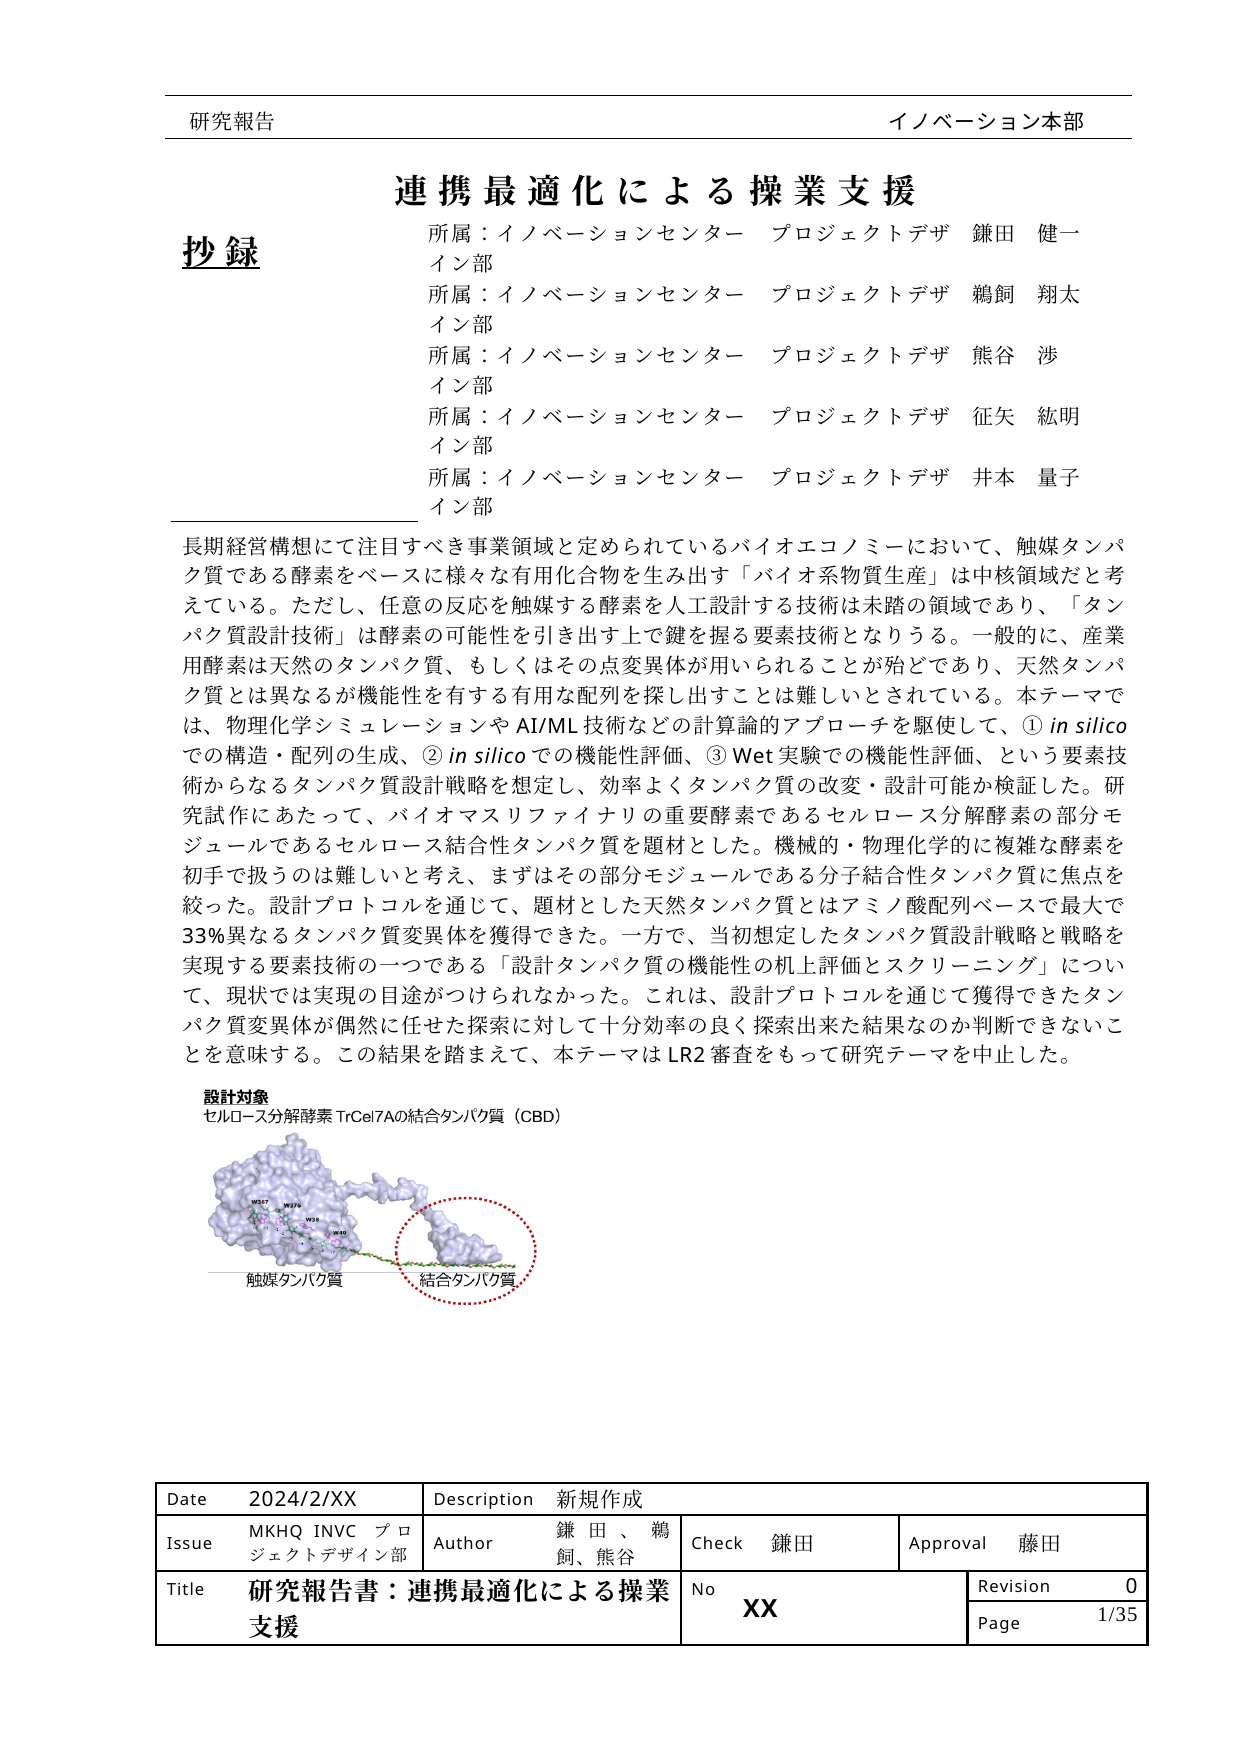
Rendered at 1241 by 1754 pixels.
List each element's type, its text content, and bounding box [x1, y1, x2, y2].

table_cell 熊谷 渉 [962, 338, 1138, 399]
table_cell 抄 録 [171, 218, 418, 521]
table_cell 所属：イノベーションセンター プロジェクトデザイン部 [418, 278, 962, 338]
table_cell 鎌田 健一 [962, 218, 1138, 277]
table_cell 所属：イノベーションセンター プロジェクトデザイン部 [418, 218, 962, 277]
table_cell 長期経営構想にて注目すべき事業領域と定められているバイオエコノミーにおいて、触媒タンパク質である酵素をベースに様々な有用化合物を生み出す「バイオ系物質生産」は中核領域だと考えている。ただし、任意の反応を触媒する酵素を人工設計する技術は未踏の領域であり、「タンパク質設計技術」は酵素の可能性を引き出す上で鍵を握る要素技術となりうる。一般的に、産業用酵素は天然のタンパク質、もしくはその点変異体が用いられることが殆どであり、天然タンパク質とは異なるが機能性を有する有用な配列を探し出すことは難しいとされている。本テーマでは、物理化学シミュレーションやAI/ML技術などの計算論的アプローチを駆使して、①in silicoでの構造・配列の生成、②in silicoでの機能性評価、③Wet実験での機能性評価、という要素技術からなるタンパク質設計戦略を想定し、効率よくタンパク質の改変・設計可能か検証した。研究試作にあたって、バイオマスリファイナリの重要酵素であるセルロース分解酵素の部分モジュールであるセルロース結合性タンパク質を題材とした。機械的・物理化学的に複雑な酵素を初手で扱うのは難しいと考え、まずはその部分モジュールである分子結合性タンパク質に焦点を絞った。設計プロトコルを通じて、題材とした天然タンパク質とはアミノ酸配列ベースで最大で33%異なるタンパク質変異体を獲得できた。一方で、当初想定したタンパク質設計戦略と戦略を実現する要素技術の一つである「設計タンパク質の機能性の机上評価とスクリーニング」について、現状では実現の目途がつけられなかった。これは、設計プロトコルを通じて獲得できたタンパク質変異体が偶然に任せた探索に対して十分効率の良く探索出来た結果なのか判断できないことを意味する。この結果を踏まえて、本テーマはLR2審査をもって研究テーマを中止した。 [171, 521, 1138, 1069]
table_cell 所属：イノベーションセンター プロジェクトデザイン部 [418, 338, 962, 399]
table_cell 所属：イノベーションセンター プロジェクトデザイン部 [418, 460, 962, 521]
table_cell 鵜飼 翔太 [962, 278, 1138, 338]
table_cell 征矢 紘明 [962, 399, 1138, 460]
table_cell 所属：イノベーションセンター プロジェクトデザイン部 [418, 399, 962, 460]
picture [193, 1081, 580, 1305]
table_cell [171, 1069, 1138, 1460]
table_header 連携最適化による操業支援 [171, 161, 1138, 218]
table_cell 井本 量子 [962, 460, 1138, 521]
